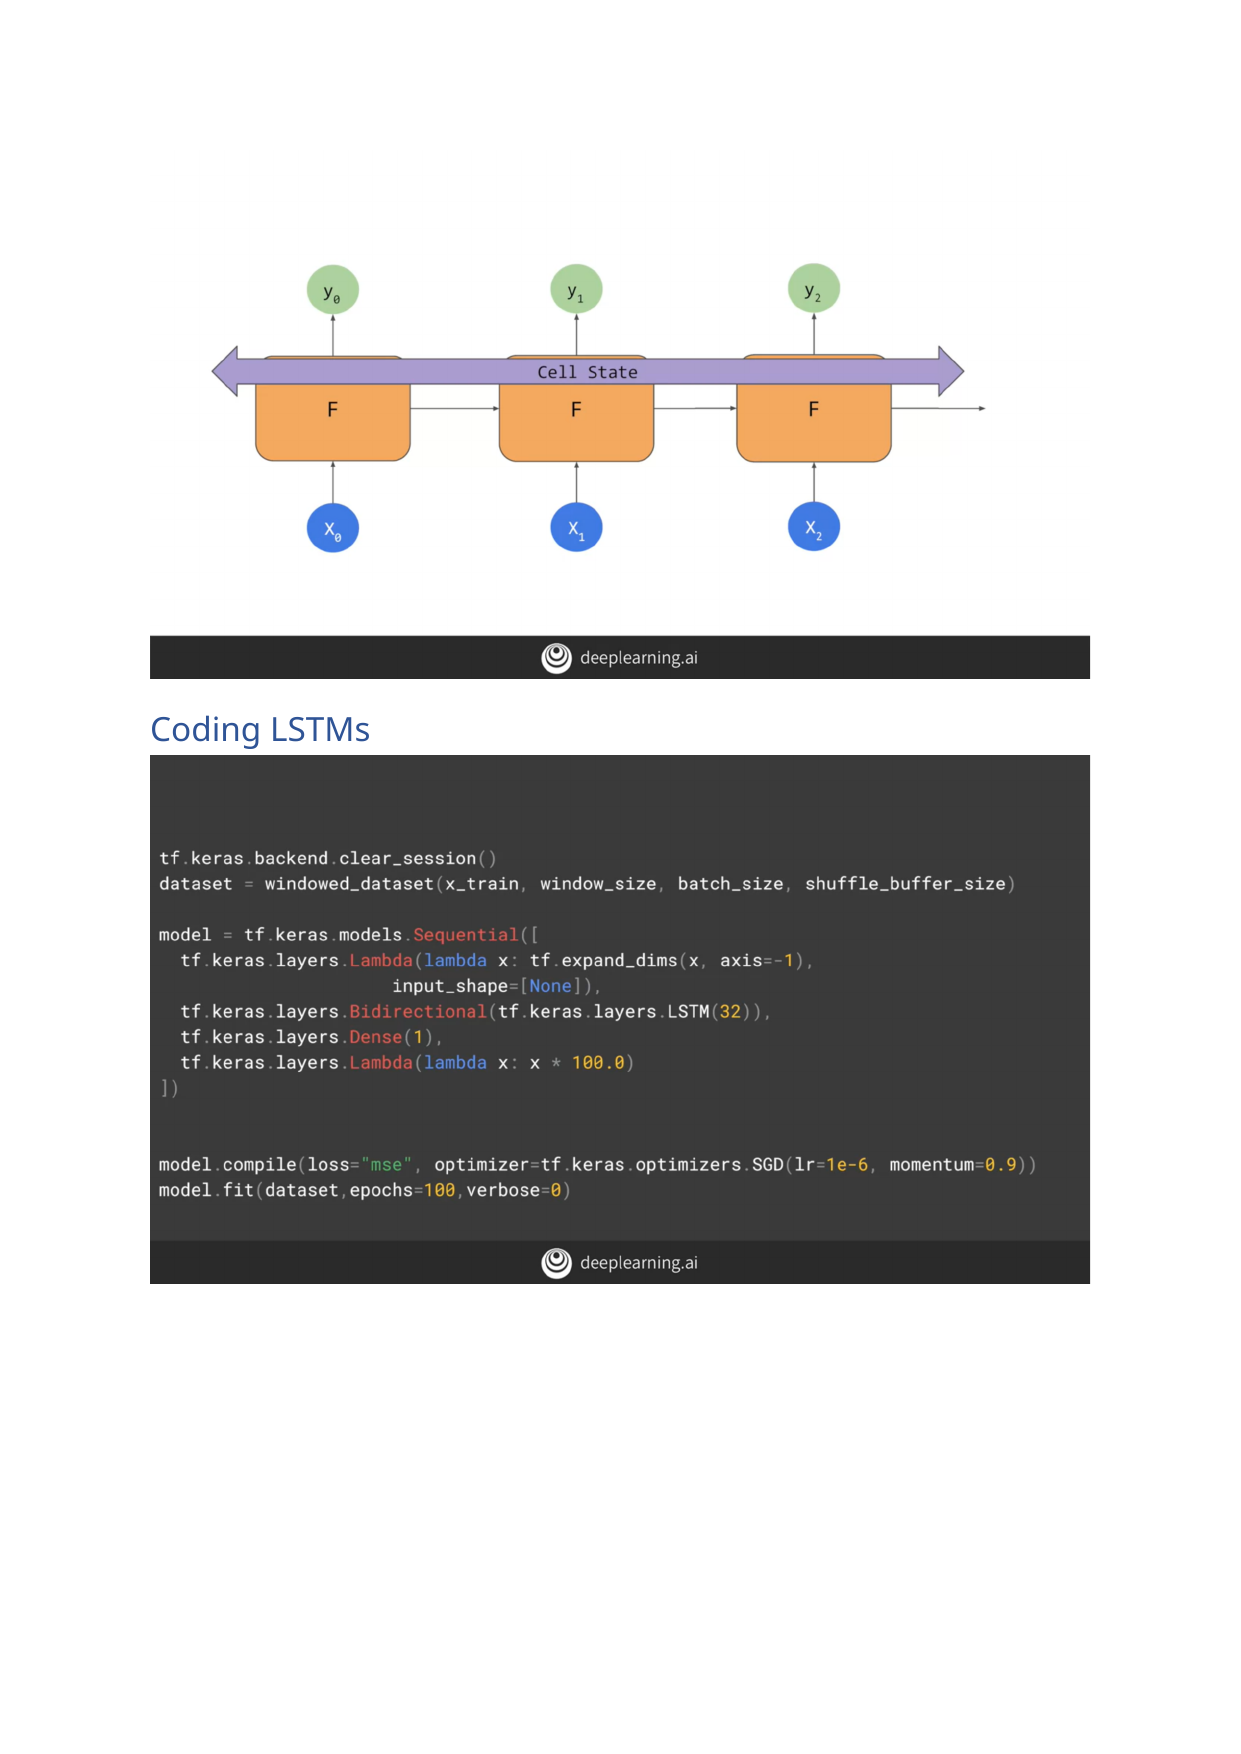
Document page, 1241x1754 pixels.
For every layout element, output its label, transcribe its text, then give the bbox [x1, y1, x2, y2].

picture [150, 150, 1091, 679]
picture [150, 755, 1091, 1284]
subtitle Coding LSTMs [150, 706, 1090, 751]
